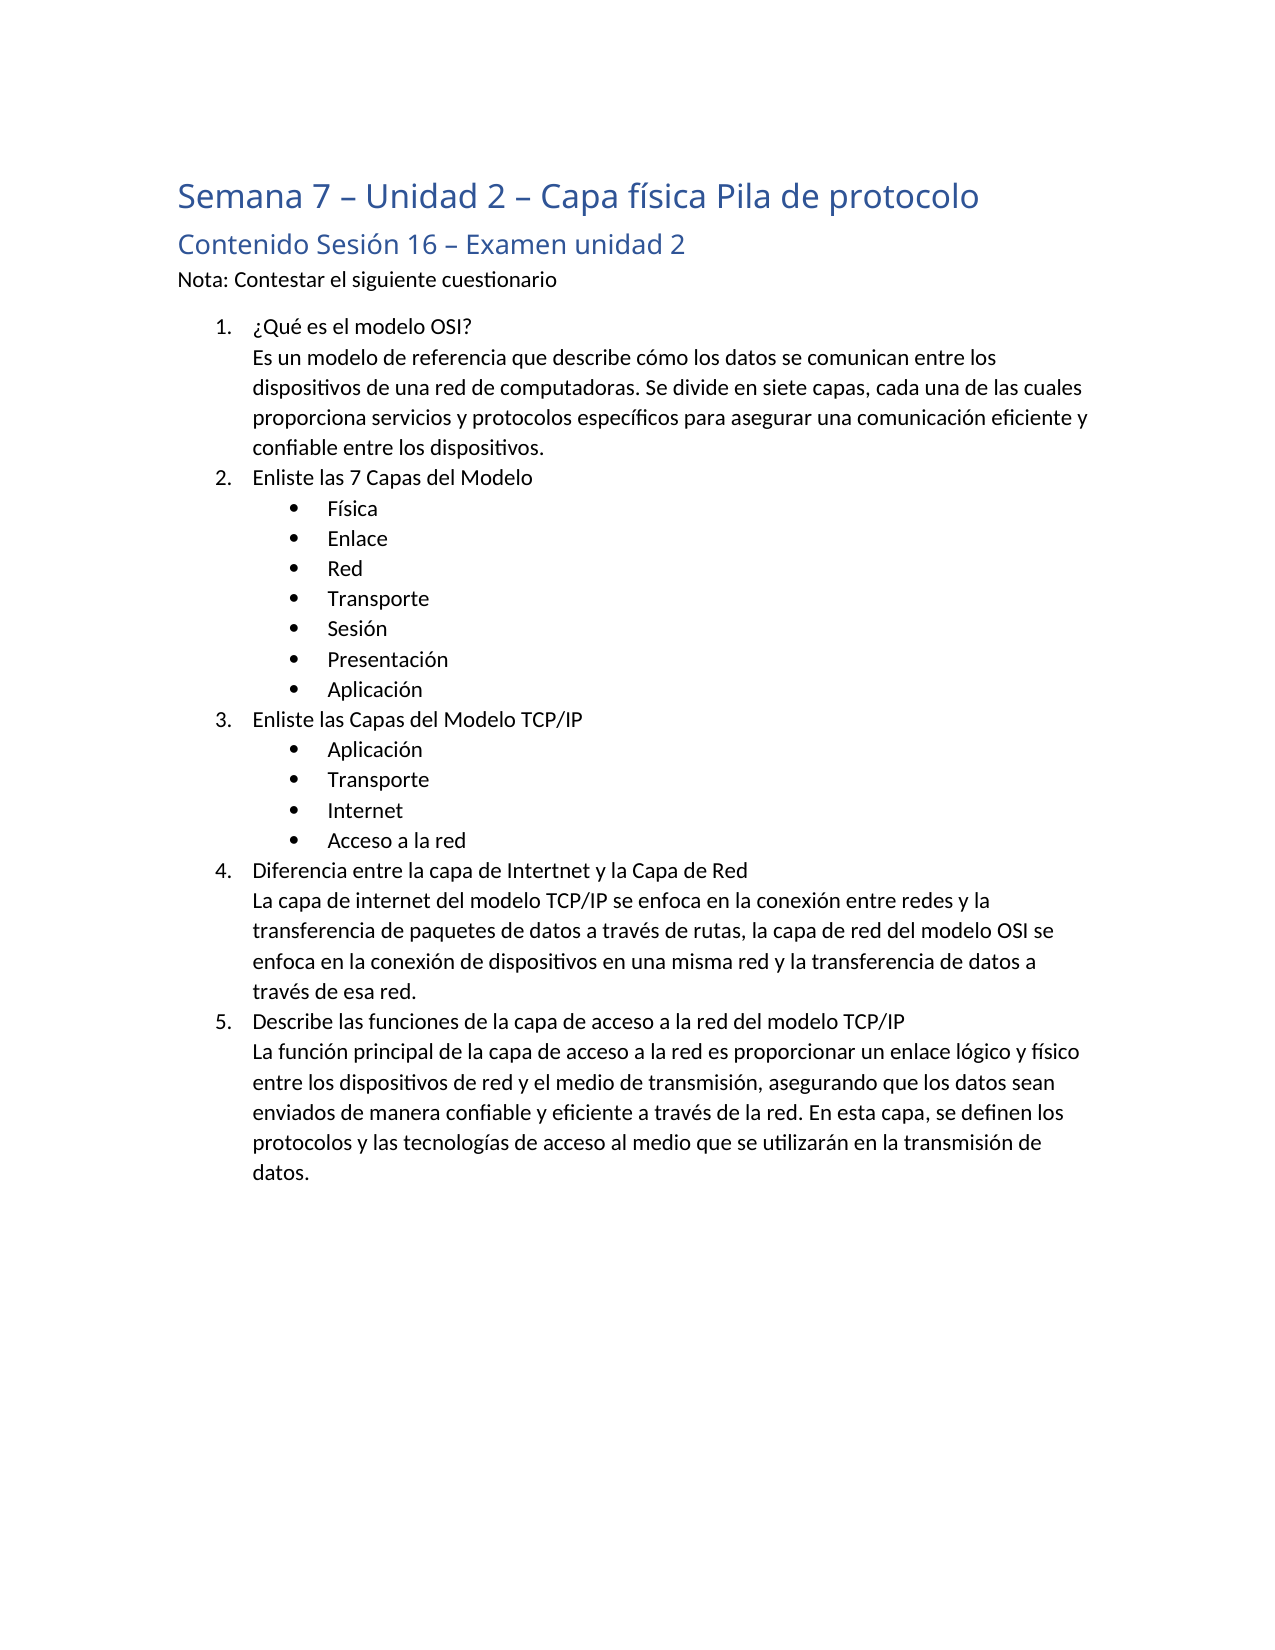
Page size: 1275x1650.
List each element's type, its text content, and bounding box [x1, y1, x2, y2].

list Describe las funciones de la capa de acceso a la red del modelo TCP/IP [215, 1007, 1098, 1035]
list La capa de internet del modelo TCP/IP se enfoca en la conexión entre redes y la transferencia de paquetes de datos a través de rutas, la capa de red del modelo OSI se enfoca en la conexión de dispositivos en una misma red y la transferencia de datos a través de esa red. [252, 886, 1098, 1005]
list ¿Qué es el modelo OSI? [215, 312, 1098, 340]
subtitle Semana 7 – Unidad 2 – Capa física Pila de protocolo [177, 173, 1098, 218]
list Física [290, 494, 1098, 522]
list Acceso a la red [290, 826, 1098, 854]
list Enliste las 7 Capas del Modelo [215, 463, 1098, 491]
list Aplicación [290, 735, 1098, 763]
list Internet [290, 796, 1098, 824]
list Red [290, 554, 1098, 582]
text Nota: Contestar el siguiente cuestionario [177, 266, 1098, 293]
list Es un modelo de referencia que describe cómo los datos se comunican entre los dispositivos de una red de computadoras. Se divide en siete capas, cada una de las cuales proporciona servicios y protocolos específicos para asegurar una comunicación eficiente y confiable entre los dispositivos. [252, 343, 1098, 461]
list Sesión [290, 614, 1098, 642]
list Diferencia entre la capa de Intertnet y la Capa de Red [215, 856, 1098, 884]
list Aplicación [290, 675, 1098, 703]
list Enliste las Capas del Modelo TCP/IP [215, 705, 1098, 733]
list Presentación [290, 645, 1098, 673]
list Transporte [290, 766, 1098, 793]
list Transporte [290, 584, 1098, 612]
subtitle Contenido Sesión 16 – Examen unidad 2 [177, 226, 1098, 263]
list Enlace [290, 524, 1098, 552]
list La función principal de la capa de acceso a la red es proporcionar un enlace lógico y físico entre los dispositivos de red y el medio de transmisión, asegurando que los datos sean enviados de manera confiable y eficiente a través de la red. En esta capa, se definen los protocolos y las tecnologías de acceso al medio que se utilizarán en la transmisión de datos. [252, 1037, 1098, 1186]
